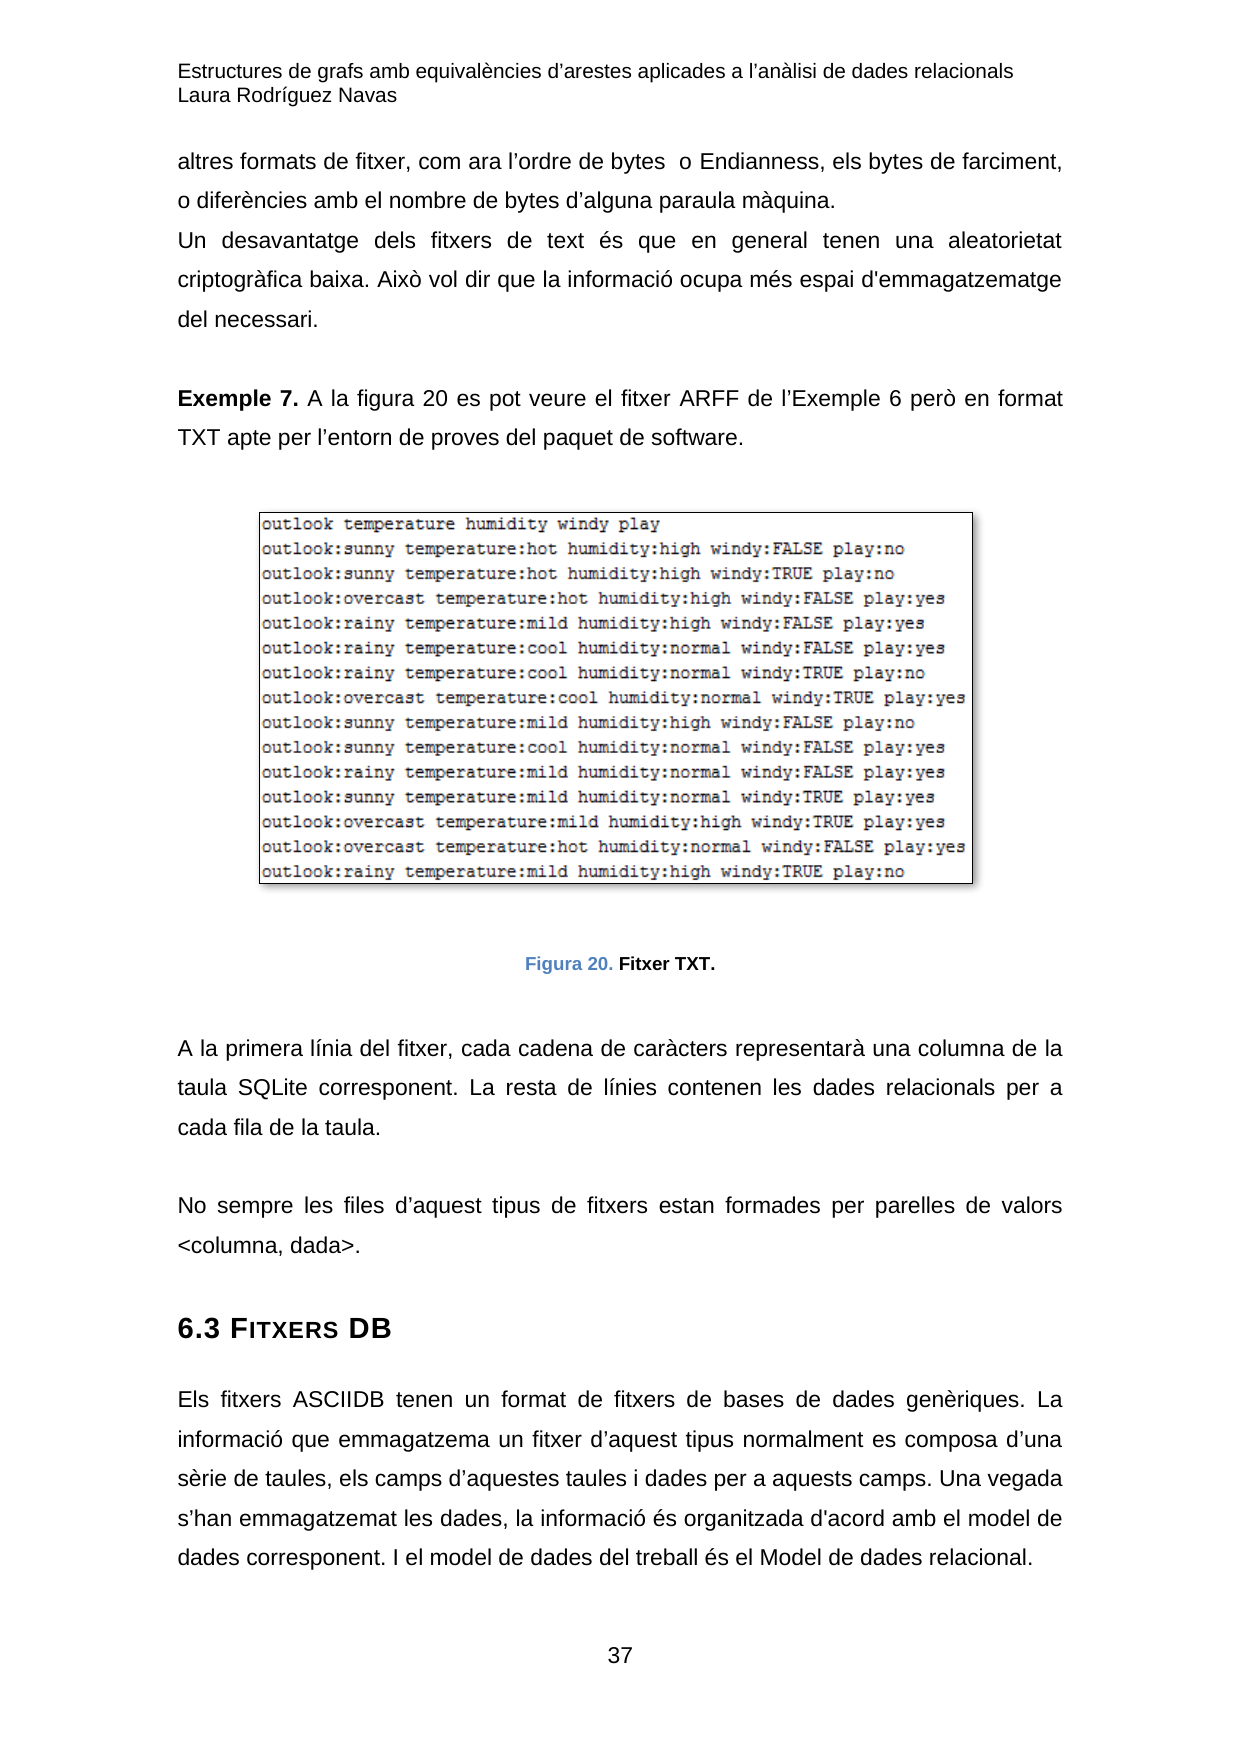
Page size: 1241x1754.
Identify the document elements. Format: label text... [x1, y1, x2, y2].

text No sempre les files d’aquest tipus de fitxers estan formades per parelles de valors <columna, dada>. [177, 1192, 1063, 1258]
text Els fitxers ASCIIDB tenen un format de fitxers de bases de dades genèriques. La informació que emmagatzema un fitxer d’aquest tipus normalment es composa d’una sèrie de taules, els camps d’aquestes taules i dades per a aquests camps. Una vegada s’han emmagatzemat les dades, la informació és organitzada d'acord amb el model de dades corresponent. I el model de dades del treball és el Model de dades relacional. [177, 1386, 1063, 1570]
text Un desavantatge dels fitxers de text és que en general tenen una aleatorietat criptogràfica baixa. Això vol dir que la informació ocupa més espai d'emmagatzematge del necessari. [177, 227, 1063, 332]
text Exemple 7. A la figura 20 es pot veure el fitxer ARFF de l’Exemple 6 però en format TXT apte per l’entorn de proves del paquet de software. [177, 384, 1063, 450]
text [177, 148, 1063, 213]
picture [260, 513, 972, 883]
text A la primera línia del fitxer, cada cadena de caràcters representarà una columna de la taula SQLite corresponent. La resta de línies contenen les dades relacionals per a cada fila de la taula. [177, 1034, 1063, 1140]
subtitle Fitxers DB [177, 1311, 1063, 1344]
